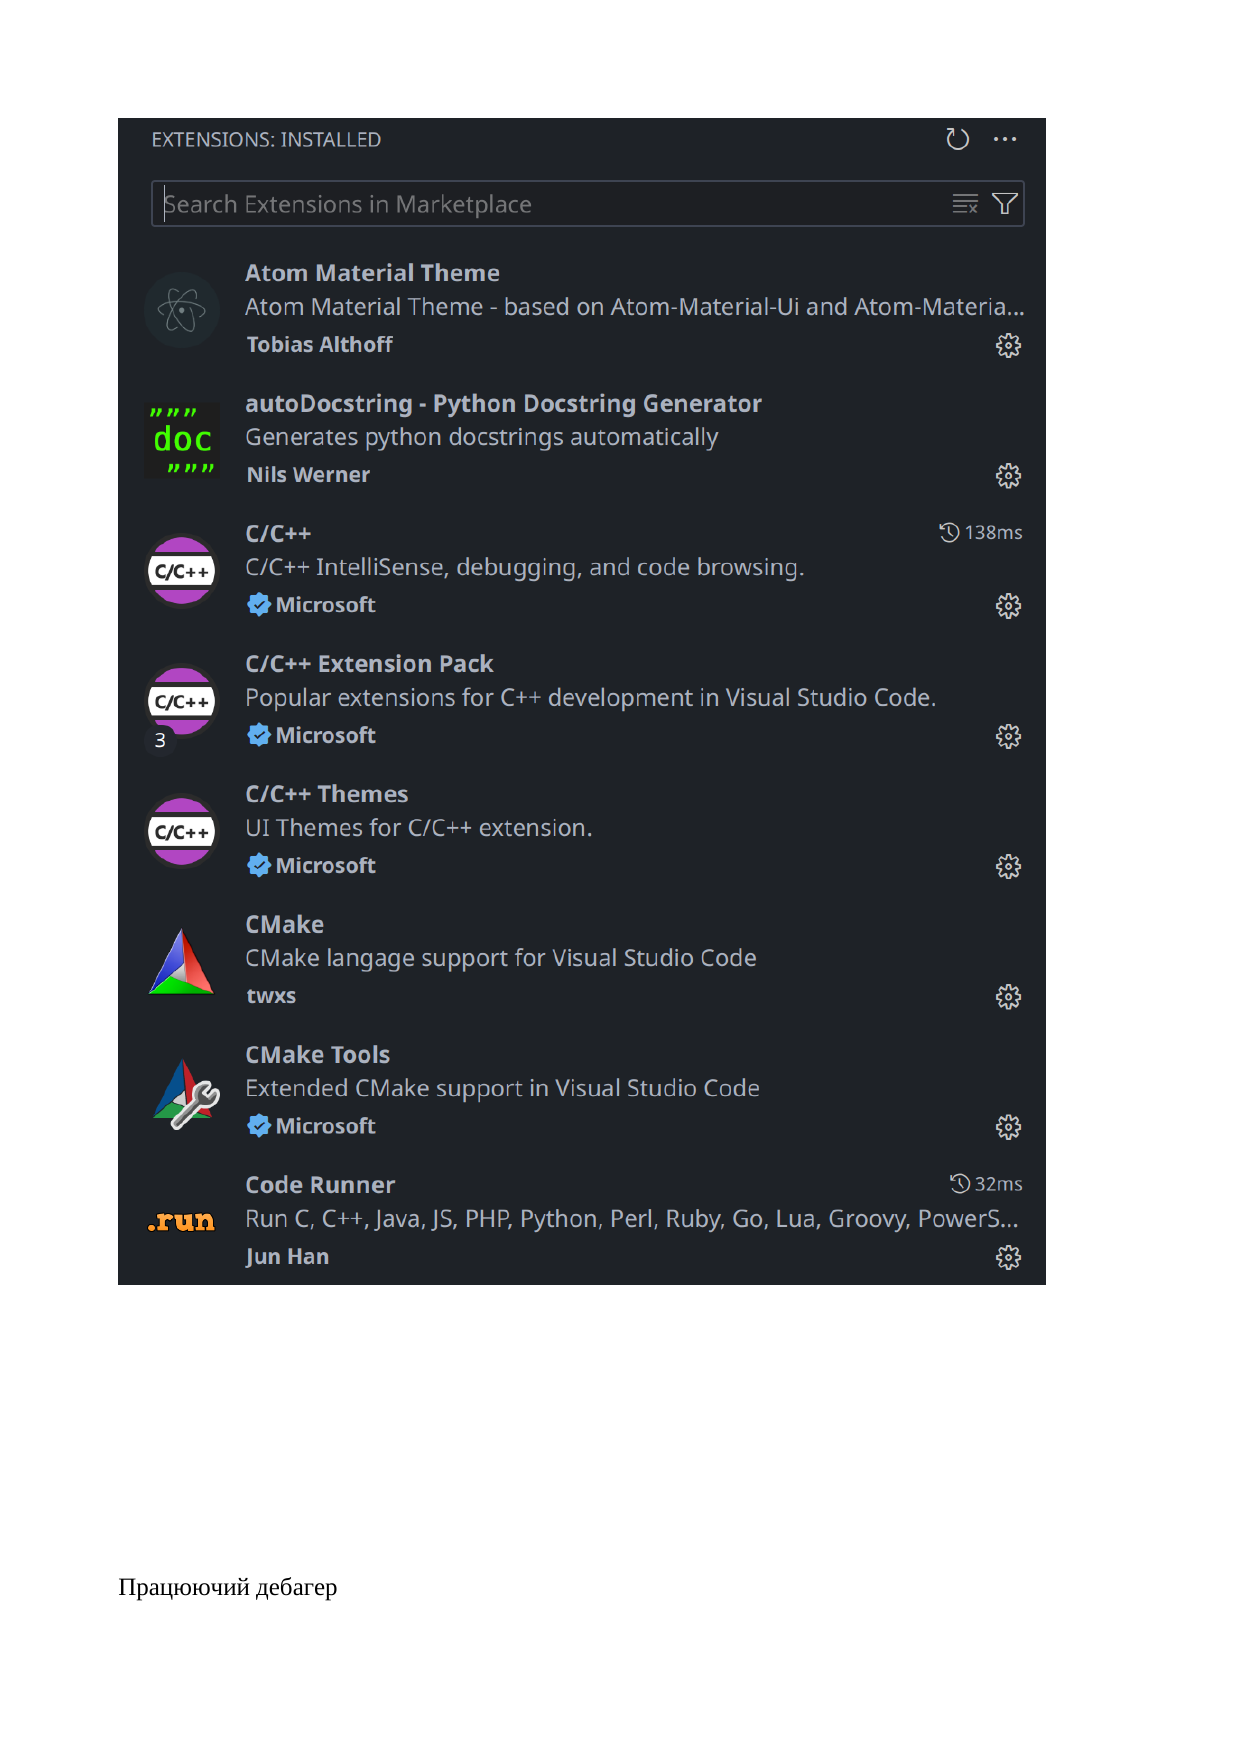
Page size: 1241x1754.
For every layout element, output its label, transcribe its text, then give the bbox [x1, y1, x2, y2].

text Працюючий дебагер [118, 1572, 1152, 1601]
picture [118, 118, 1046, 1285]
